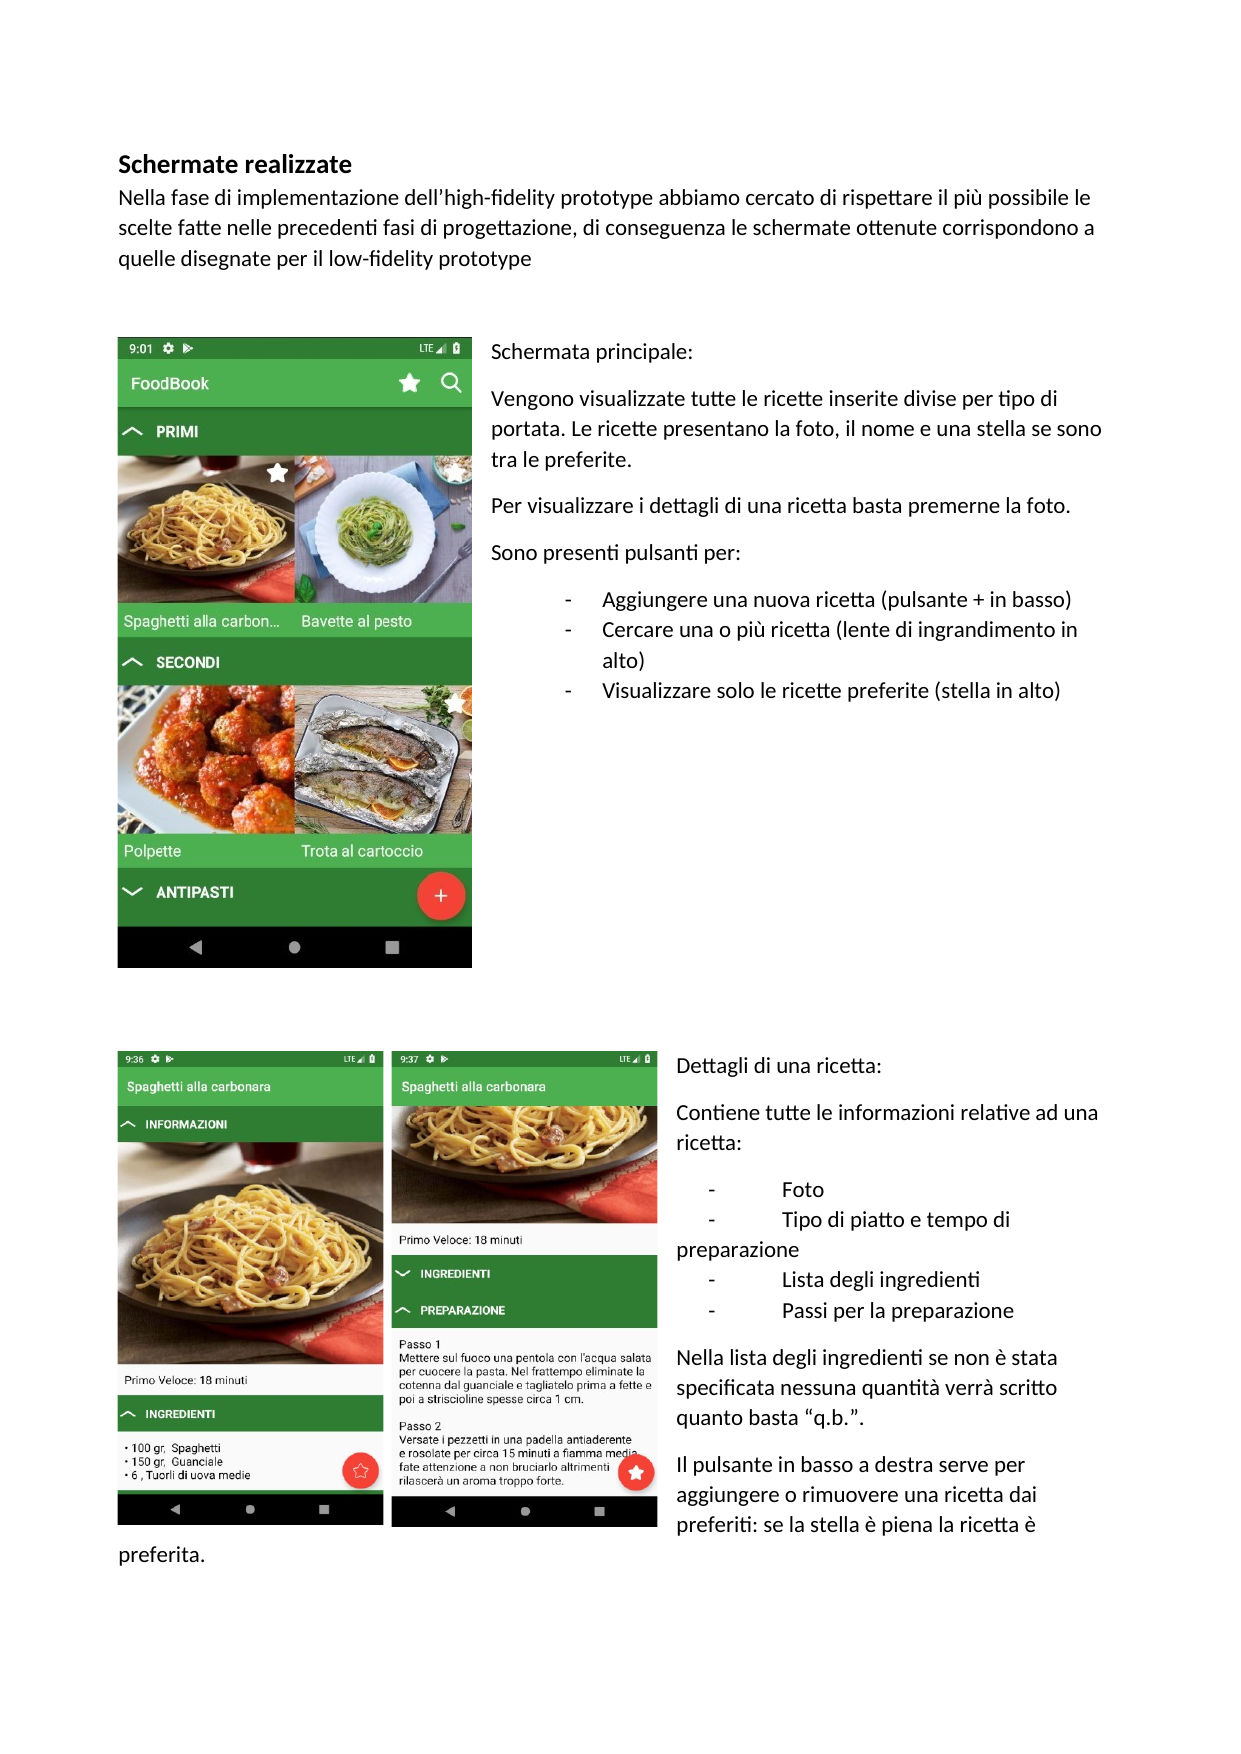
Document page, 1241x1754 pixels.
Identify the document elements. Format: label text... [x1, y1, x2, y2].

picture [391, 1051, 658, 1527]
list Lista degli ingredienti [658, 1266, 1122, 1293]
list Foto [658, 1175, 1122, 1203]
subtitle Schermate realizzate [118, 148, 1122, 181]
text Nella fase di implementazione dell’high-fidelity prototype abbiamo cercato di rispettare il più possibile le scelte fatte nelle precedenti fasi di progettazione, di conseguenza le schermate ottenute corrispondono a quelle disegnate per il low-fidelity prototype [118, 183, 1122, 272]
text Il pulsante in basso a destra serve per aggiungere o rimuovere una ricetta dai preferiti: se la stella è piena la ricetta è preferita. [118, 1450, 1122, 1568]
list Visualizzare solo le ricette preferite (stella in alto) [472, 676, 1122, 704]
text Schermata principale: [472, 337, 1122, 365]
text Contiene tutte le informazioni relative ad una ricetta: [658, 1098, 1122, 1156]
picture [117, 1051, 384, 1525]
list Aggiungere una nuova ricetta (pulsante + in basso) [472, 585, 1122, 613]
list Cercare una o più ricetta (lente di ingrandimento in alto) [472, 616, 1122, 674]
picture [117, 337, 472, 968]
text Per visualizzare i dettagli di una ricetta basta premerne la foto. [472, 492, 1122, 519]
text Sono presenti pulsanti per: [472, 538, 1122, 566]
text Nella lista degli ingredienti se non è stata specificata nessuna quantità verrà scritto quanto basta “q.b.”. [658, 1343, 1122, 1431]
list Passi per la preparazione [658, 1296, 1122, 1324]
text Dettagli di una ricetta: [658, 1051, 1122, 1079]
text Vengono visualizzate tutte le ricette inserite divise per tipo di portata. Le ricette presentano la foto, il nome e una stella se sono tra le preferite. [472, 384, 1122, 473]
list Tipo di piatto e tempo di preparazione [658, 1205, 1122, 1263]
